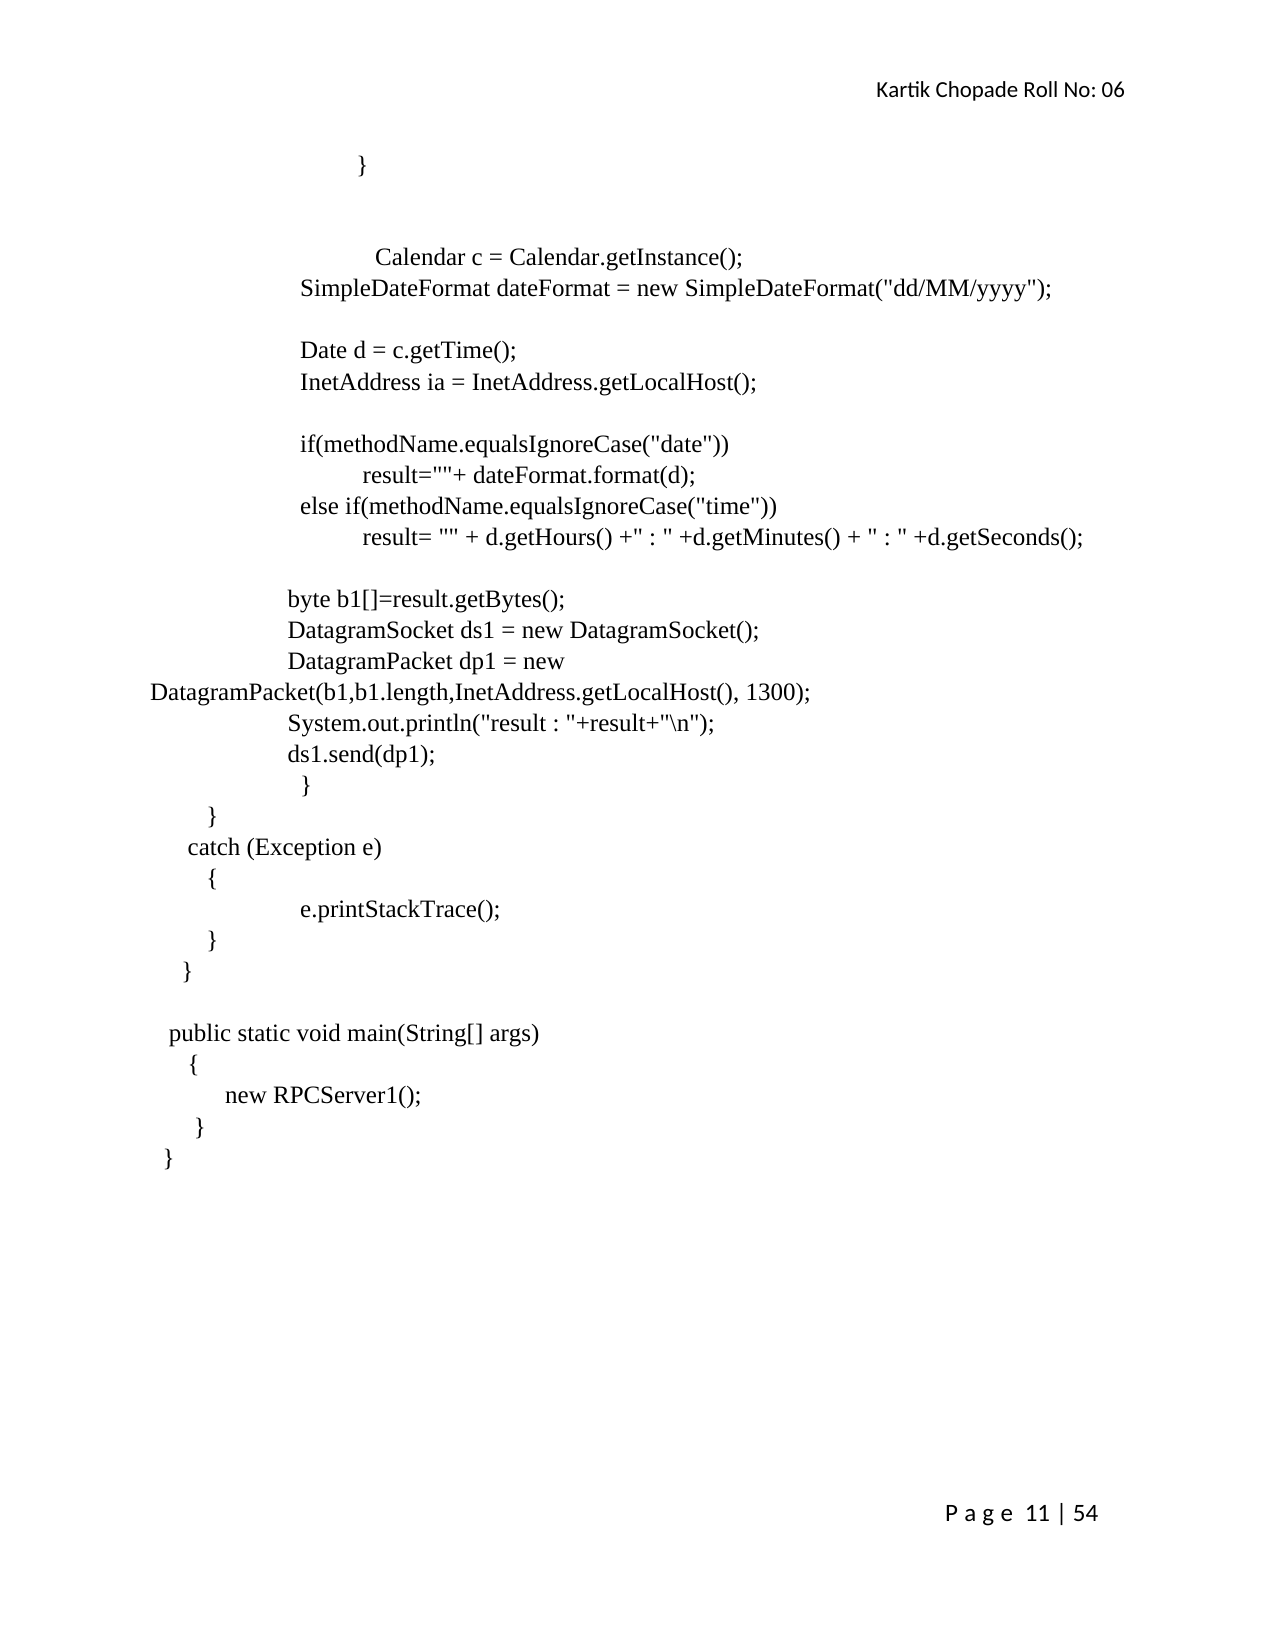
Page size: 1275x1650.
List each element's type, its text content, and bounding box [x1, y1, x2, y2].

text } [150, 150, 1125, 179]
text result=""+ dateFormat.format(d); [150, 460, 1125, 488]
text DatagramSocket ds1 = new DatagramSocket(); [150, 615, 1125, 644]
text } [150, 925, 1125, 954]
text if(methodName.equalsIgnoreCase("date")) [150, 429, 1125, 457]
text ds1.send(dp1); [150, 739, 1125, 768]
text DatagramPacket dp1 = new DatagramPacket(b1,b1.length,InetAddress.getLocalHost(), 1300); [150, 646, 1125, 706]
text e.printStackTrace(); [150, 894, 1125, 923]
text } [150, 801, 1125, 830]
text result= "" + d.getHours() +" : " +d.getMinutes() + " : " +d.getSeconds(); [150, 522, 1125, 551]
text SimpleDateFormat dateFormat = new SimpleDateFormat("dd/MM/yyyy"); [150, 273, 1125, 302]
text public static void main(String[] args) [150, 1018, 1125, 1047]
text } [150, 770, 1125, 799]
text } [150, 1112, 1125, 1140]
text Calendar c = Calendar.getInstance(); [150, 242, 1125, 271]
text new RPCServer1(); [150, 1081, 1125, 1109]
text else if(methodName.equalsIgnoreCase("time")) [150, 491, 1125, 519]
text { [150, 863, 1125, 892]
text catch (Exception e) [150, 832, 1125, 861]
text System.out.println("result : "+result+"\n"); [150, 708, 1125, 737]
text InetAddress ia = InetAddress.getLocalHost(); [150, 367, 1125, 395]
text byte b1[]=result.getBytes(); [150, 584, 1125, 613]
text Date d = c.getTime(); [150, 336, 1125, 364]
text { [150, 1049, 1125, 1078]
text } [150, 956, 1125, 985]
text } [150, 1143, 1125, 1171]
